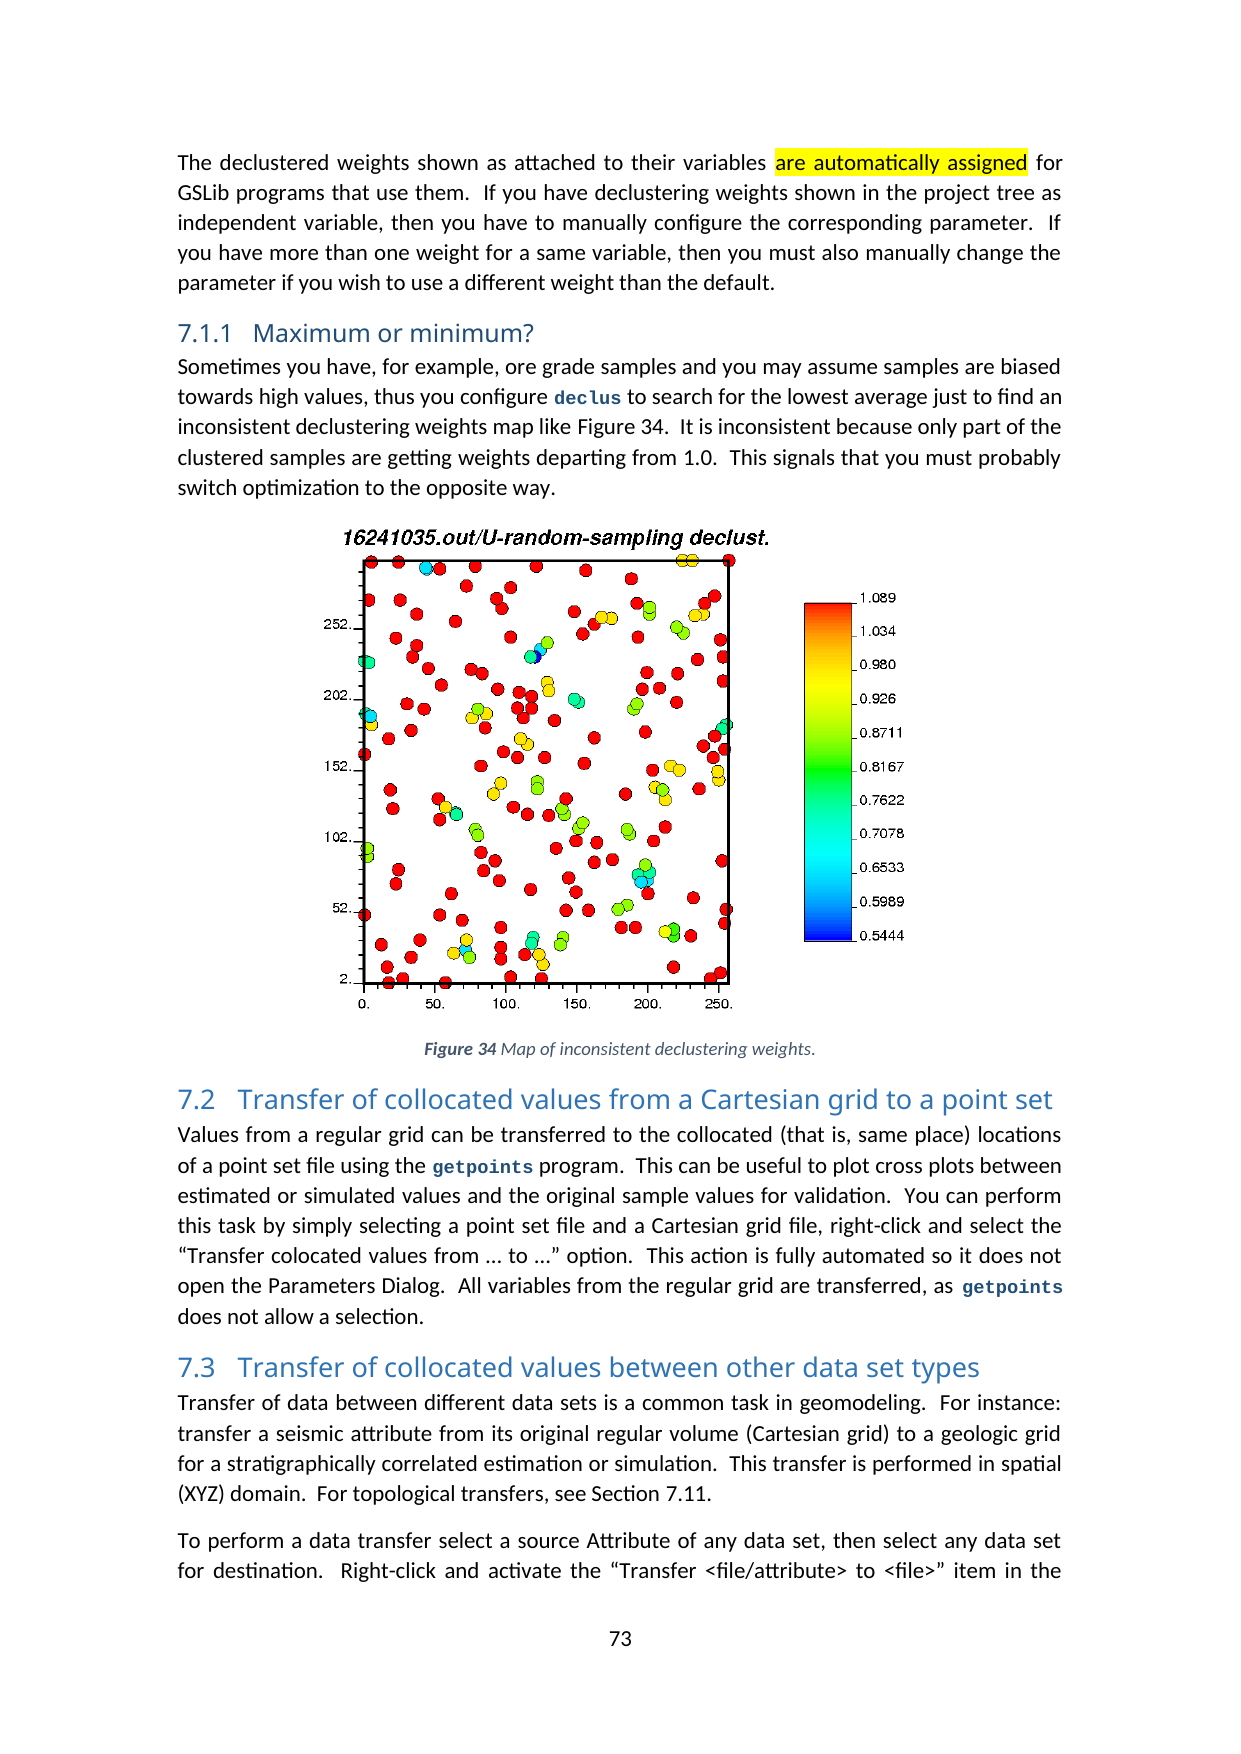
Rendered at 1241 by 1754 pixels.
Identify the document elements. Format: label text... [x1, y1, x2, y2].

subtitle Maximum or minimum? [177, 315, 1063, 349]
subtitle Transfer of collocated values between other data set types [177, 1349, 1063, 1386]
picture [314, 519, 926, 1019]
text The declustered weights shown as attached to their variables are automatically assigned for GSLib programs that use them. If you have declustering weights shown in the project tree as independent variable, then you have to manually configure the corresponding parameter. If you have more than one weight for a same variable, then you must also manually change the parameter if you wish to use a different weight than the default. [177, 148, 1063, 296]
text Transfer of data between different data sets is a common task in geomodeling. For instance: transfer a seismic attribute from its original regular volume (Cartesian grid) to a geologic grid for a stratigraphically correlated estimation or simulation. This transfer is performed in spatial (XYZ) domain. For topological transfers, see Section 7.11. [177, 1388, 1063, 1507]
subtitle Transfer of collocated values from a Cartesian grid to a point set [177, 1081, 1063, 1118]
text Values from a regular grid can be transferred to the collocated (that is, same place) locations of a point set file using the getpoints program. This can be useful to plot cross plots between estimated or simulated values and the original sample values for validation. You can perform this task by simply selecting a point set file and a Cartesian grid file, right-click and select the “Transfer colocated values from … to …” option. This action is fully automated so it does not open the Parameters Dialog. All variables from the regular grid are transferred, as getpoints does not allow a selection. [177, 1121, 1063, 1330]
text Figure 34 Map of inconsistent declustering weights. [177, 1037, 1063, 1060]
text Sometimes you have, for example, ore grade samples and you may assume samples are biased towards high values, thus you configure declus to search for the lowest average just to find an inconsistent declustering weights map like Figure 34. It is inconsistent because only part of the clustered samples are getting weights departing from 1.0. This signals that you must probably switch optimization to the opposite way. [177, 352, 1063, 501]
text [177, 1526, 1063, 1584]
